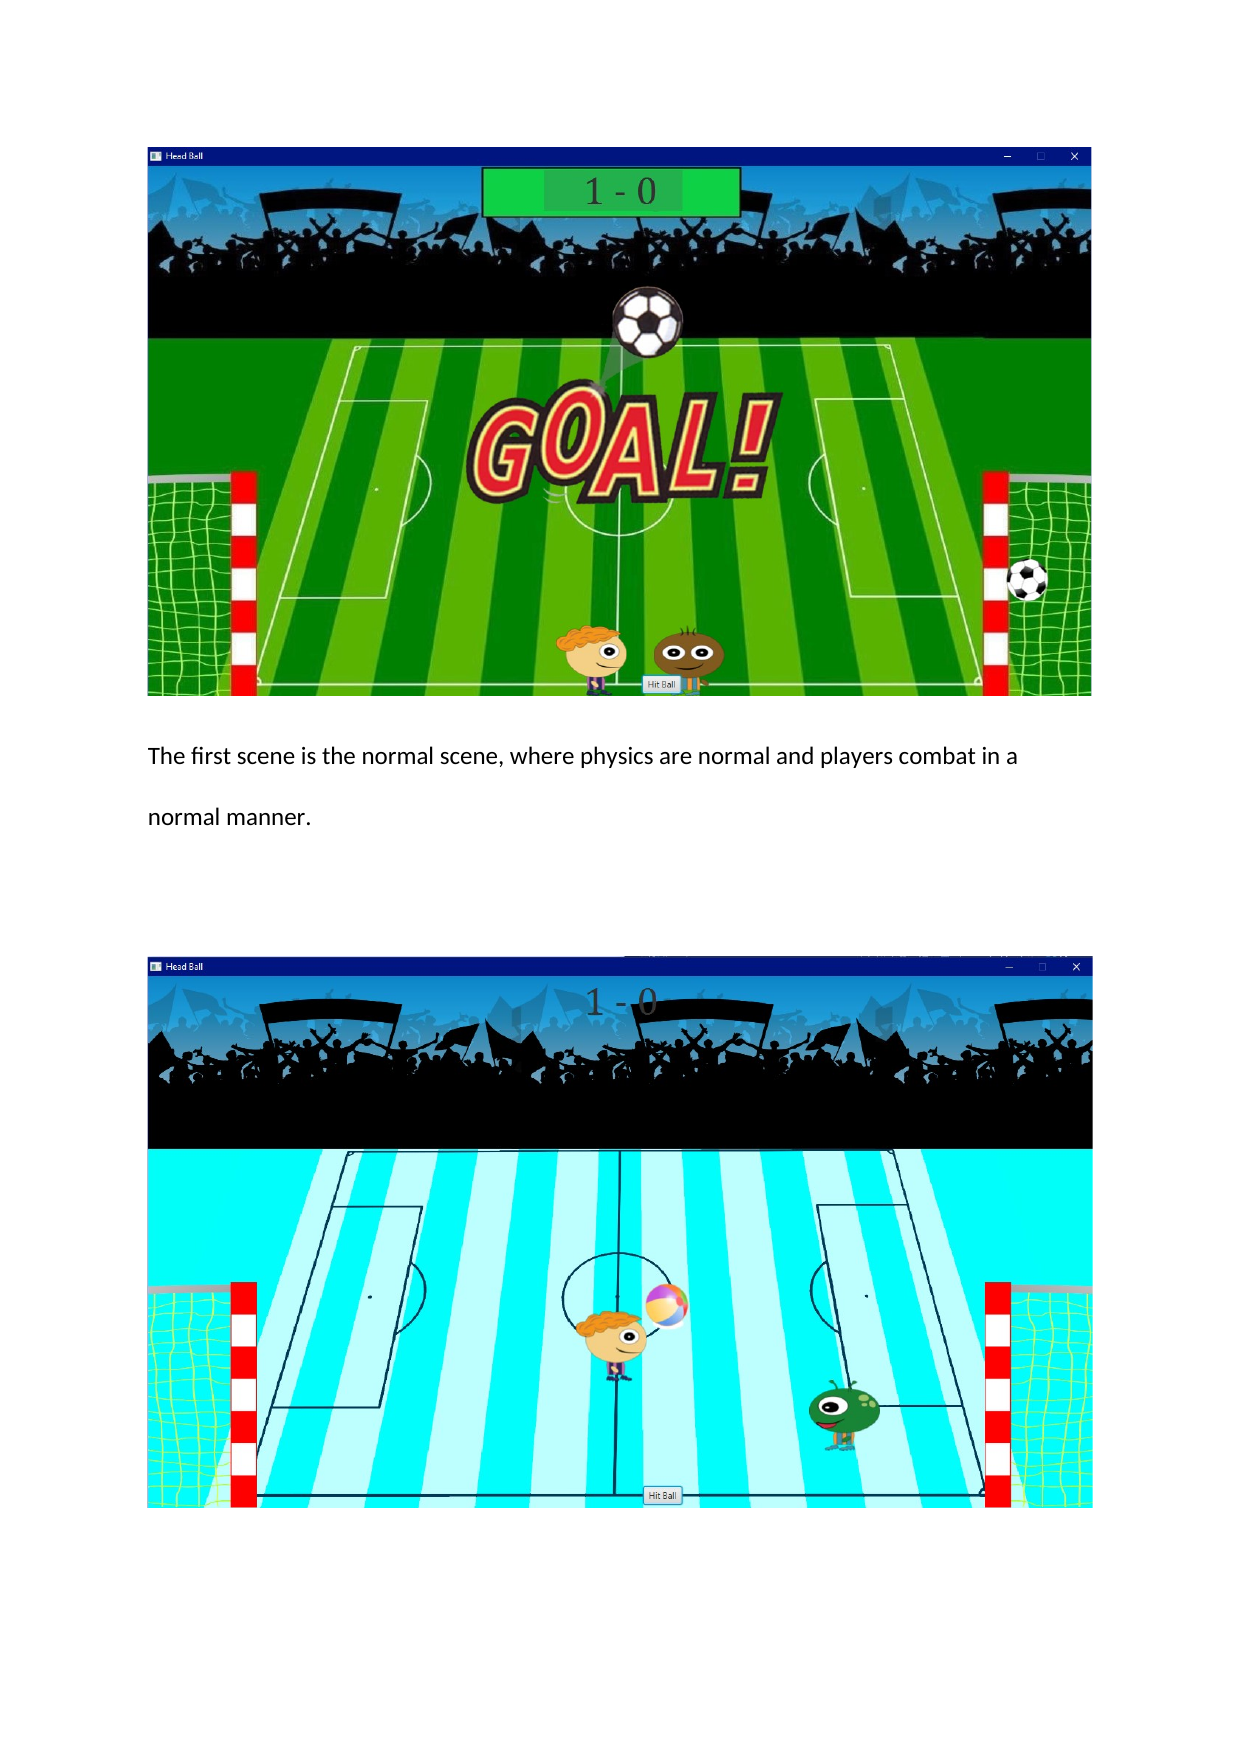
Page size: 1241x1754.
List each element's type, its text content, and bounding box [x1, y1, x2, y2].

text The first scene is the normal scene, where physics are normal and players combat in a normal manner. [148, 740, 1093, 831]
picture [147, 147, 1092, 696]
picture [147, 956, 1093, 1508]
